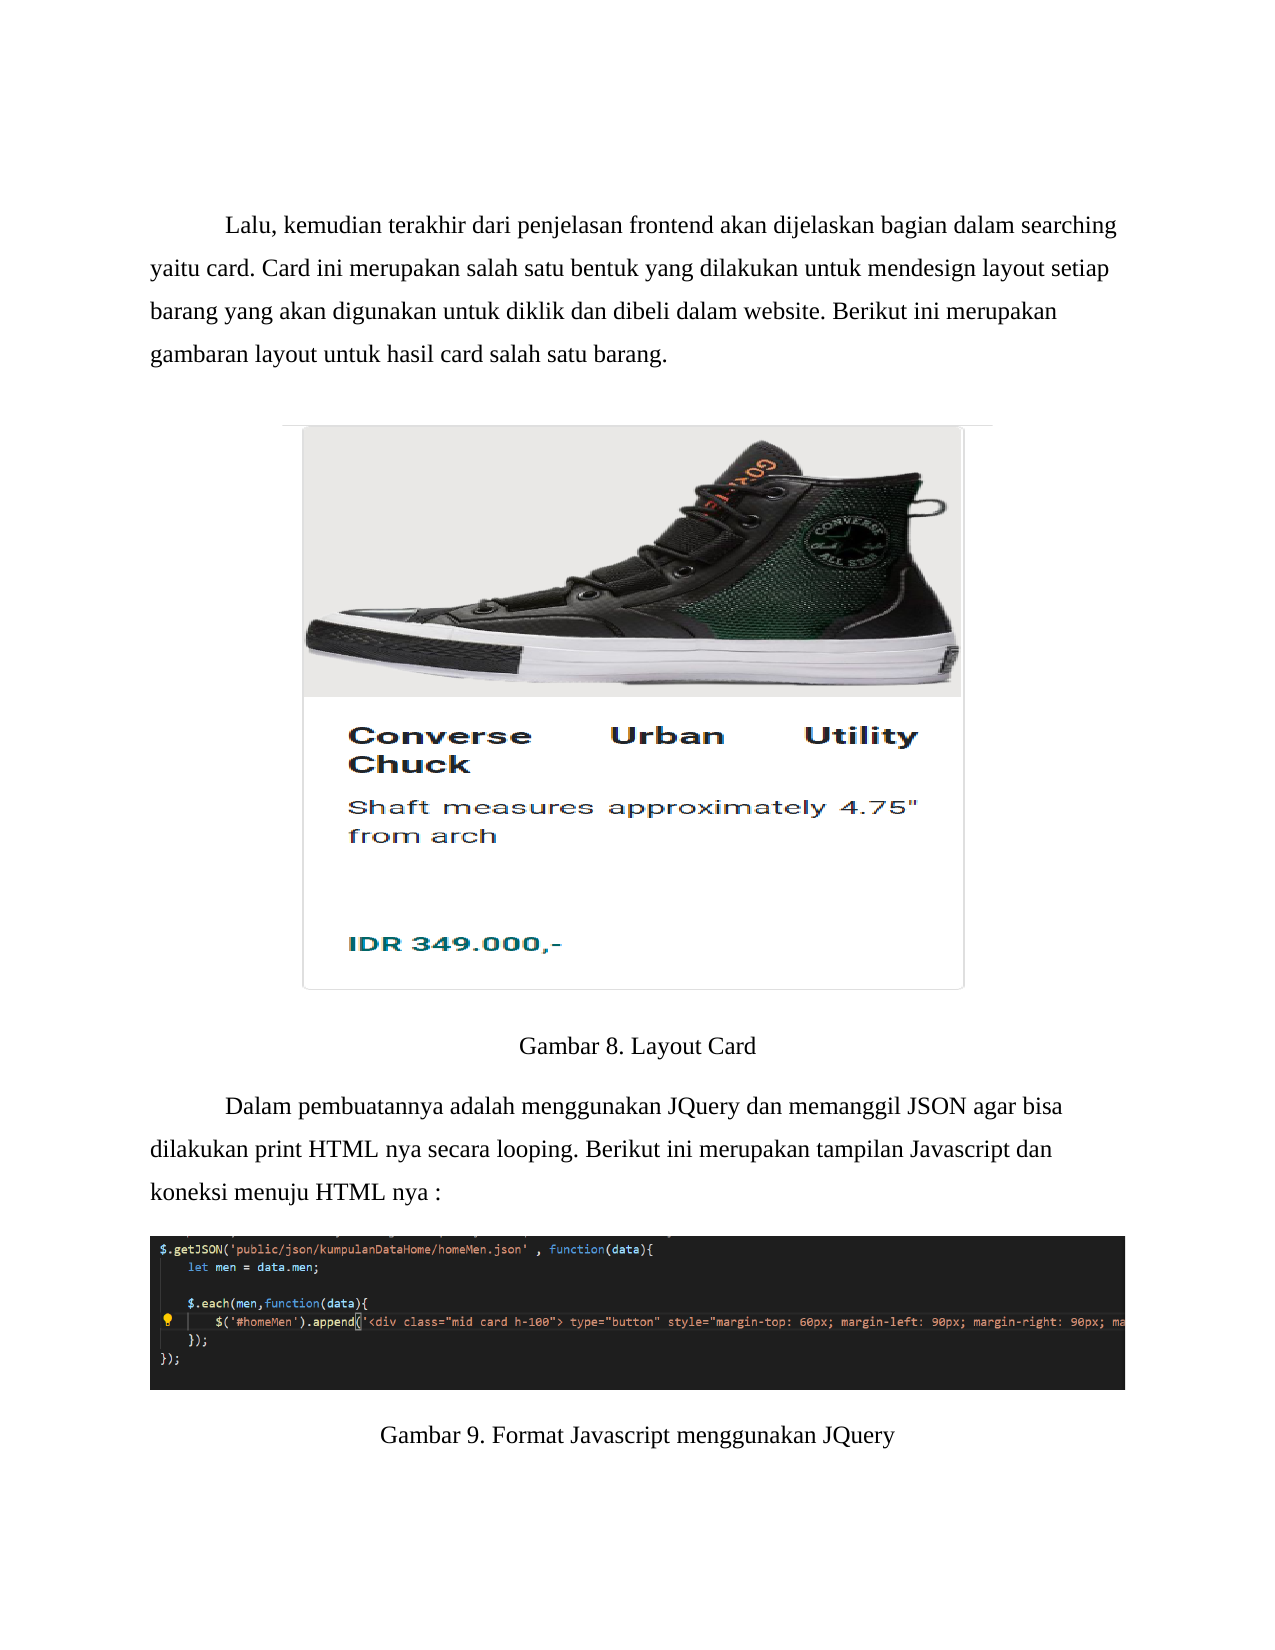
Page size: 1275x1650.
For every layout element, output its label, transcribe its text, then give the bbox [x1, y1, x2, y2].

picture [282, 398, 993, 1001]
text Dalam pembuatannya adalah menggunakan JQuery dan memanggil JSON agar bisa dilakukan print HTML nya secara looping. Berikut ini merupakan tampilan Javascript dan koneksi menuju HTML nya : [150, 1091, 1125, 1206]
text Lalu, kemudian terakhir dari penjelasan frontend akan dijelaskan bagian dalam searching yaitu card. Card ini merupakan salah satu bentuk yang dilakukan untuk mendesign layout setiap barang yang akan digunakan untuk diklik dan dibeli dalam website. Berikut ini merupakan gambaran layout untuk hasil card salah satu barang. [150, 210, 1125, 368]
picture [150, 1236, 1125, 1390]
text Gambar 8. Layout Card [150, 1031, 1125, 1060]
text Gambar 9. Format Javascript menggunakan JQuery [150, 1420, 1125, 1449]
